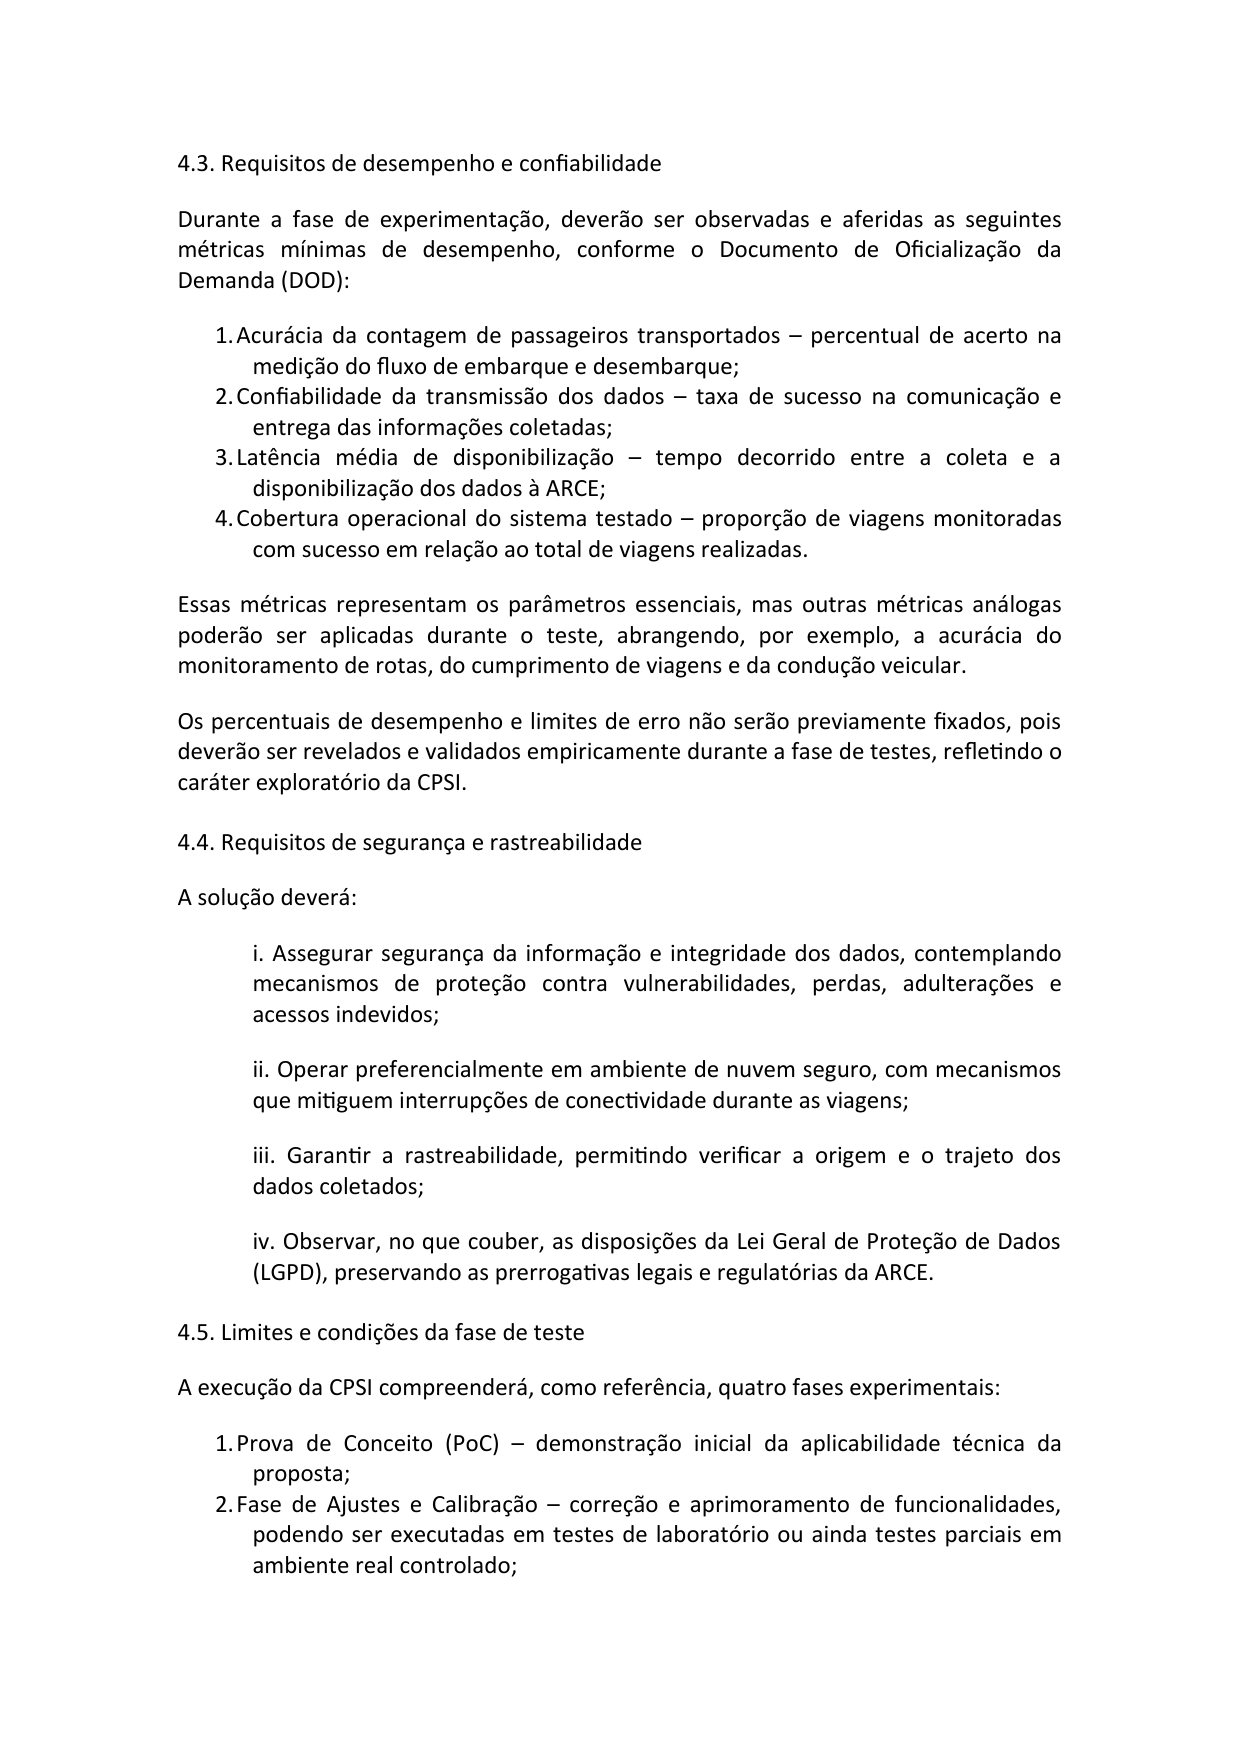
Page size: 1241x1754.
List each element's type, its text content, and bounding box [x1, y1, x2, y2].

list Confiabilidade da transmissão dos dados – taxa de sucesso na comunicação e entrega das informações coletadas; [215, 381, 1063, 442]
text A execução da CPSI compreenderá, como referência, quatro fases experimentais: [177, 1372, 1063, 1402]
list Latência média de disponibilização – tempo decorrido entre a coleta e a disponibilização dos dados à ARCE; [215, 442, 1063, 503]
text ii. Operar preferencialmente em ambiente de nuvem seguro, com mecanismos que mitiguem interrupções de conectividade durante as viagens; [252, 1054, 1063, 1115]
subtitle 4.3. Requisitos de desempenho e confiabilidade [177, 148, 1062, 178]
list Prova de Conceito (PoC) – demonstração inicial da aplicabilidade técnica da proposta; [215, 1427, 1063, 1488]
text iii. Garantir a rastreabilidade, permitindo verificar a origem e o trajeto dos dados coletados; [252, 1140, 1063, 1201]
text iv. Observar, no que couber, as disposições da Lei Geral de Proteção de Dados (LGPD), preservando as prerrogativas legais e regulatórias da ARCE. [252, 1226, 1063, 1287]
text Os percentuais de desempenho e limites de erro não serão previamente fixados, pois deverão ser revelados e validados empiricamente durante a fase de testes, refletindo o caráter exploratório da CPSI. [177, 705, 1063, 797]
list Cobertura operacional do sistema testado – proporção de viagens monitoradas com sucesso em relação ao total de viagens realizadas. [215, 503, 1063, 564]
text i. Assegurar segurança da informação e integridade dos dados, contemplando mecanismos de proteção contra vulnerabilidades, perdas, adulterações e acessos indevidos; [252, 937, 1063, 1029]
subtitle 4.5. Limites e condições da fase de teste [177, 1316, 1062, 1347]
list Fase de Ajustes e Calibração – correção e aprimoramento de funcionalidades, podendo ser executadas em testes de laboratório ou ainda testes parciais em ambiente real controlado; [215, 1488, 1063, 1580]
text Essas métricas representam os parâmetros essenciais, mas outras métricas análogas poderão ser aplicadas durante o teste, abrangendo, por exemplo, a acurácia do monitoramento de rotas, do cumprimento de viagens e da condução veicular. [177, 589, 1063, 680]
text A solução deverá: [177, 882, 1063, 912]
text Durante a fase de experimentação, deverão ser observadas e aferidas as seguintes métricas mínimas de desempenho, conforme o Documento de Oficialização da Demanda (DOD): [177, 203, 1063, 295]
subtitle 4.4. Requisitos de segurança e rastreabilidade [177, 826, 1062, 857]
list Acurácia da contagem de passageiros transportados – percentual de acerto na medição do fluxo de embarque e desembarque; [215, 320, 1063, 381]
